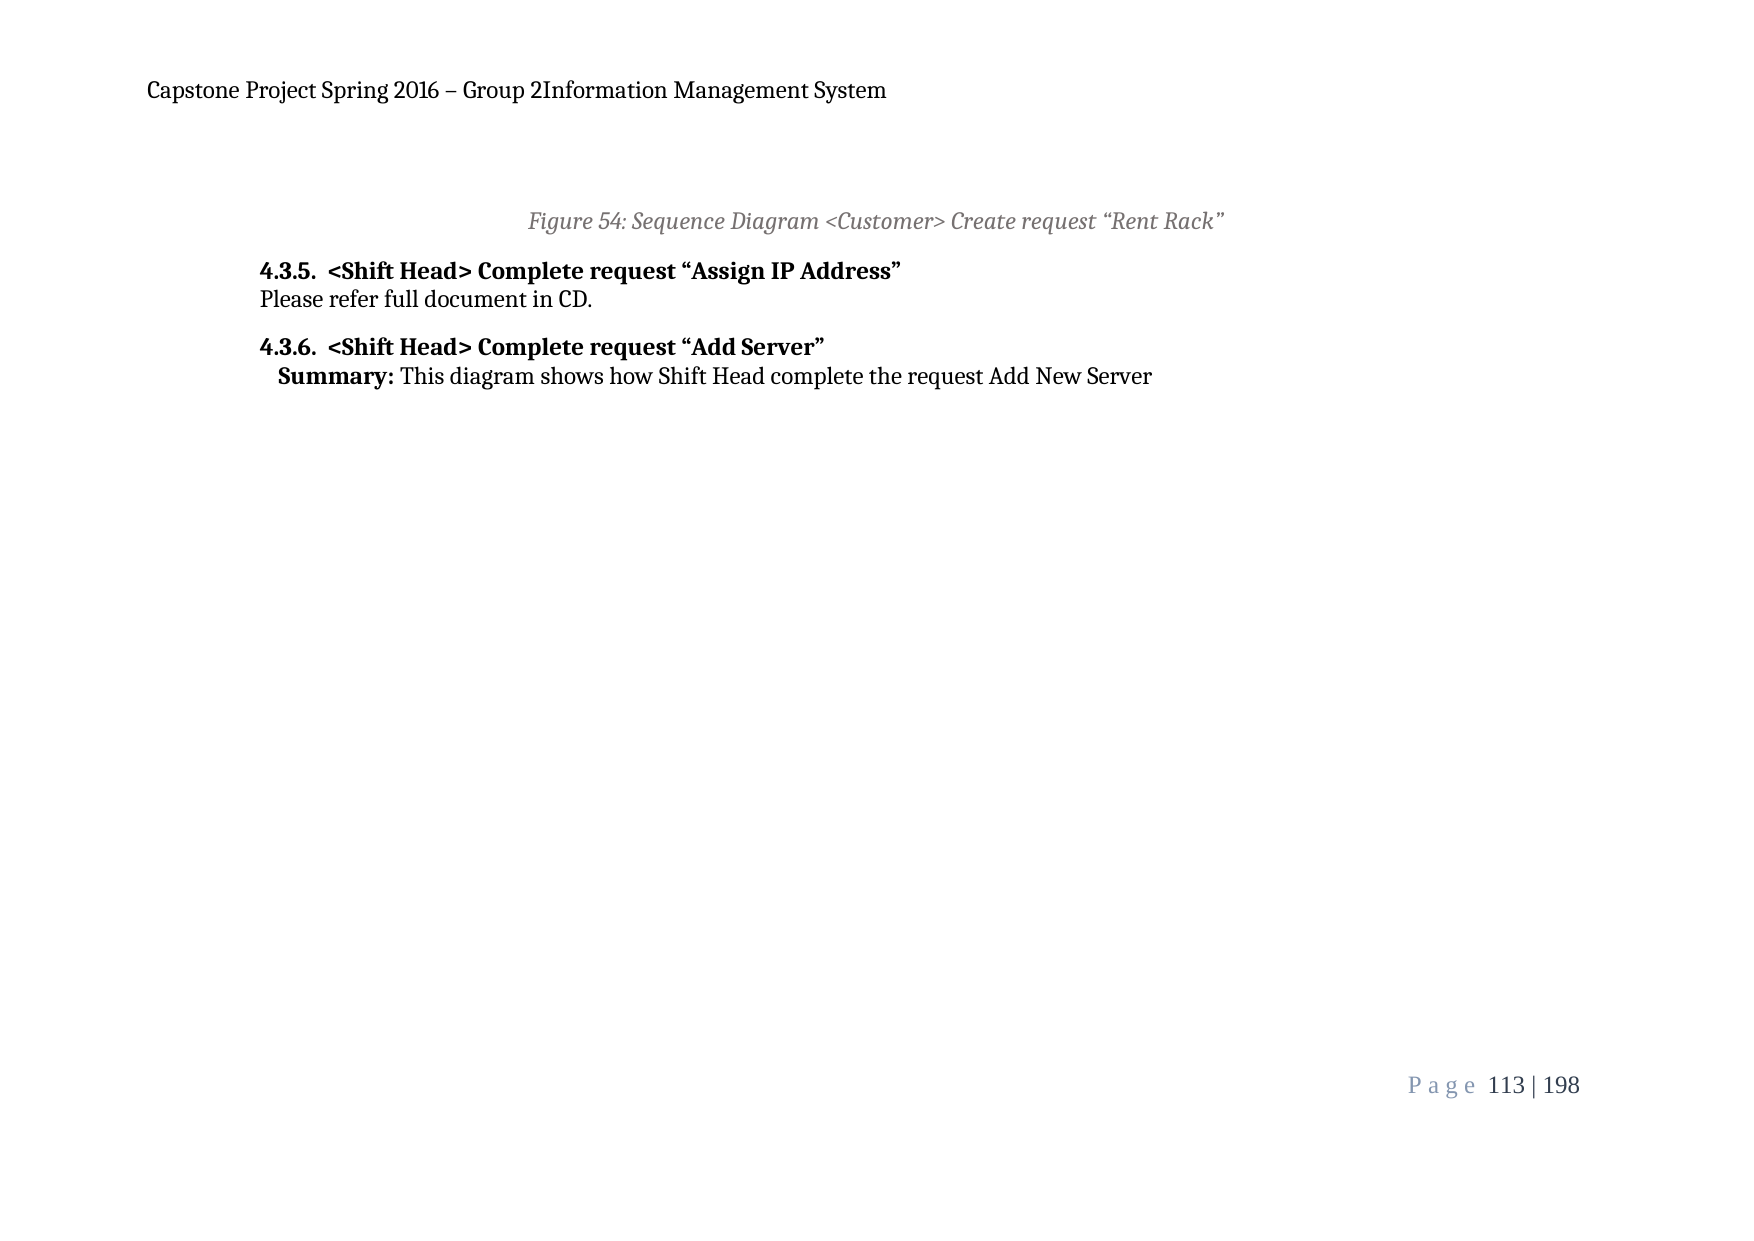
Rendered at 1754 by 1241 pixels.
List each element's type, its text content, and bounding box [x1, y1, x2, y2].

subtitle <Shift Head> Complete request “Add Server” [259, 333, 1607, 362]
text Please refer full document in CD. [259, 285, 1607, 314]
text Summary: This diagram shows how Shift Head complete the request Add New Server [147, 362, 1607, 391]
text Figure 54: Sequence Diagram <Customer> Create request “Rent Rack” [147, 207, 1607, 236]
subtitle <Shift Head> Complete request “Assign IP Address” [259, 257, 1607, 285]
